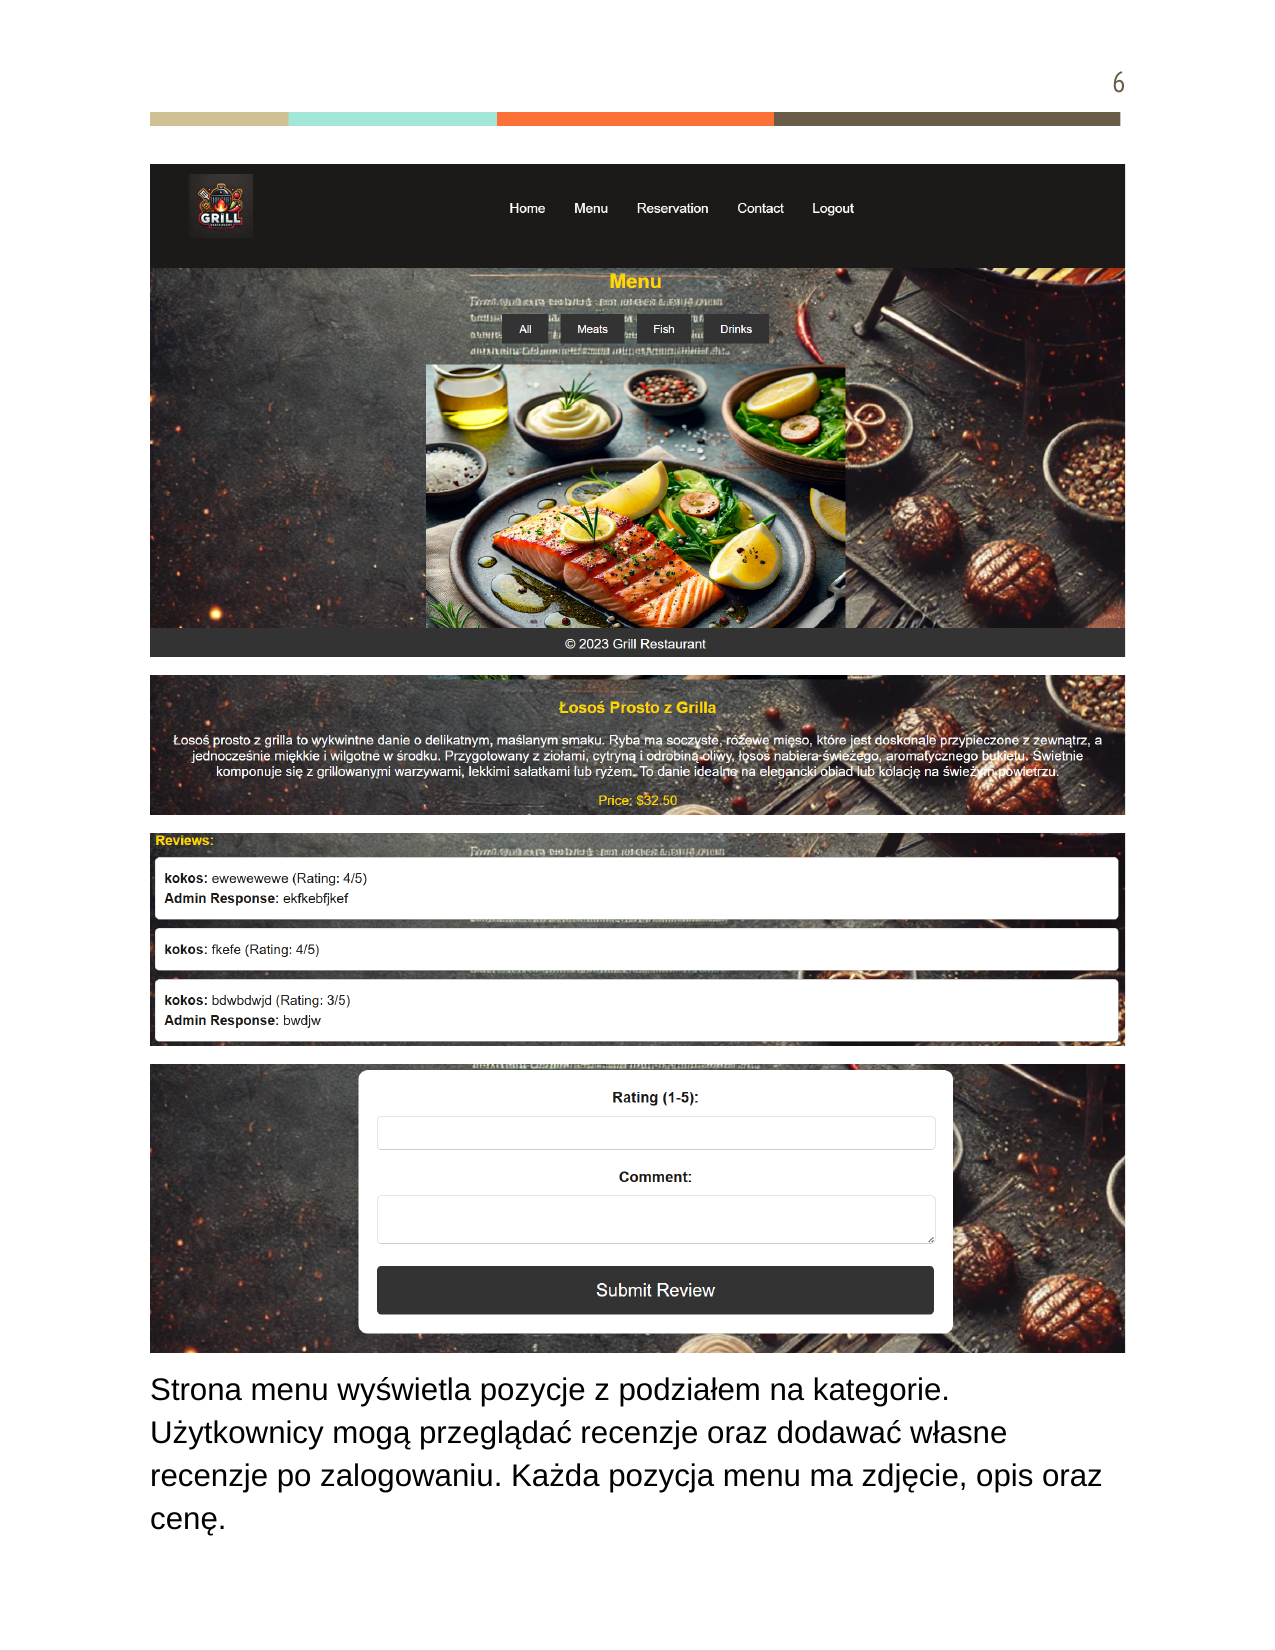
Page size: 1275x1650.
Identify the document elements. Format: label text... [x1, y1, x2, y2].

picture [150, 164, 1125, 657]
picture [150, 112, 1121, 126]
picture [150, 675, 1125, 815]
picture [150, 833, 1125, 1046]
text Strona menu wyświetla pozycje z podziałem na kategorie. Użytkownicy mogą przeglądać recenzje oraz dodawać własne recenzje po zalogowaniu. Każda pozycja menu ma zdjęcie, opis oraz cenę. [150, 1371, 1125, 1536]
picture [150, 1064, 1125, 1353]
